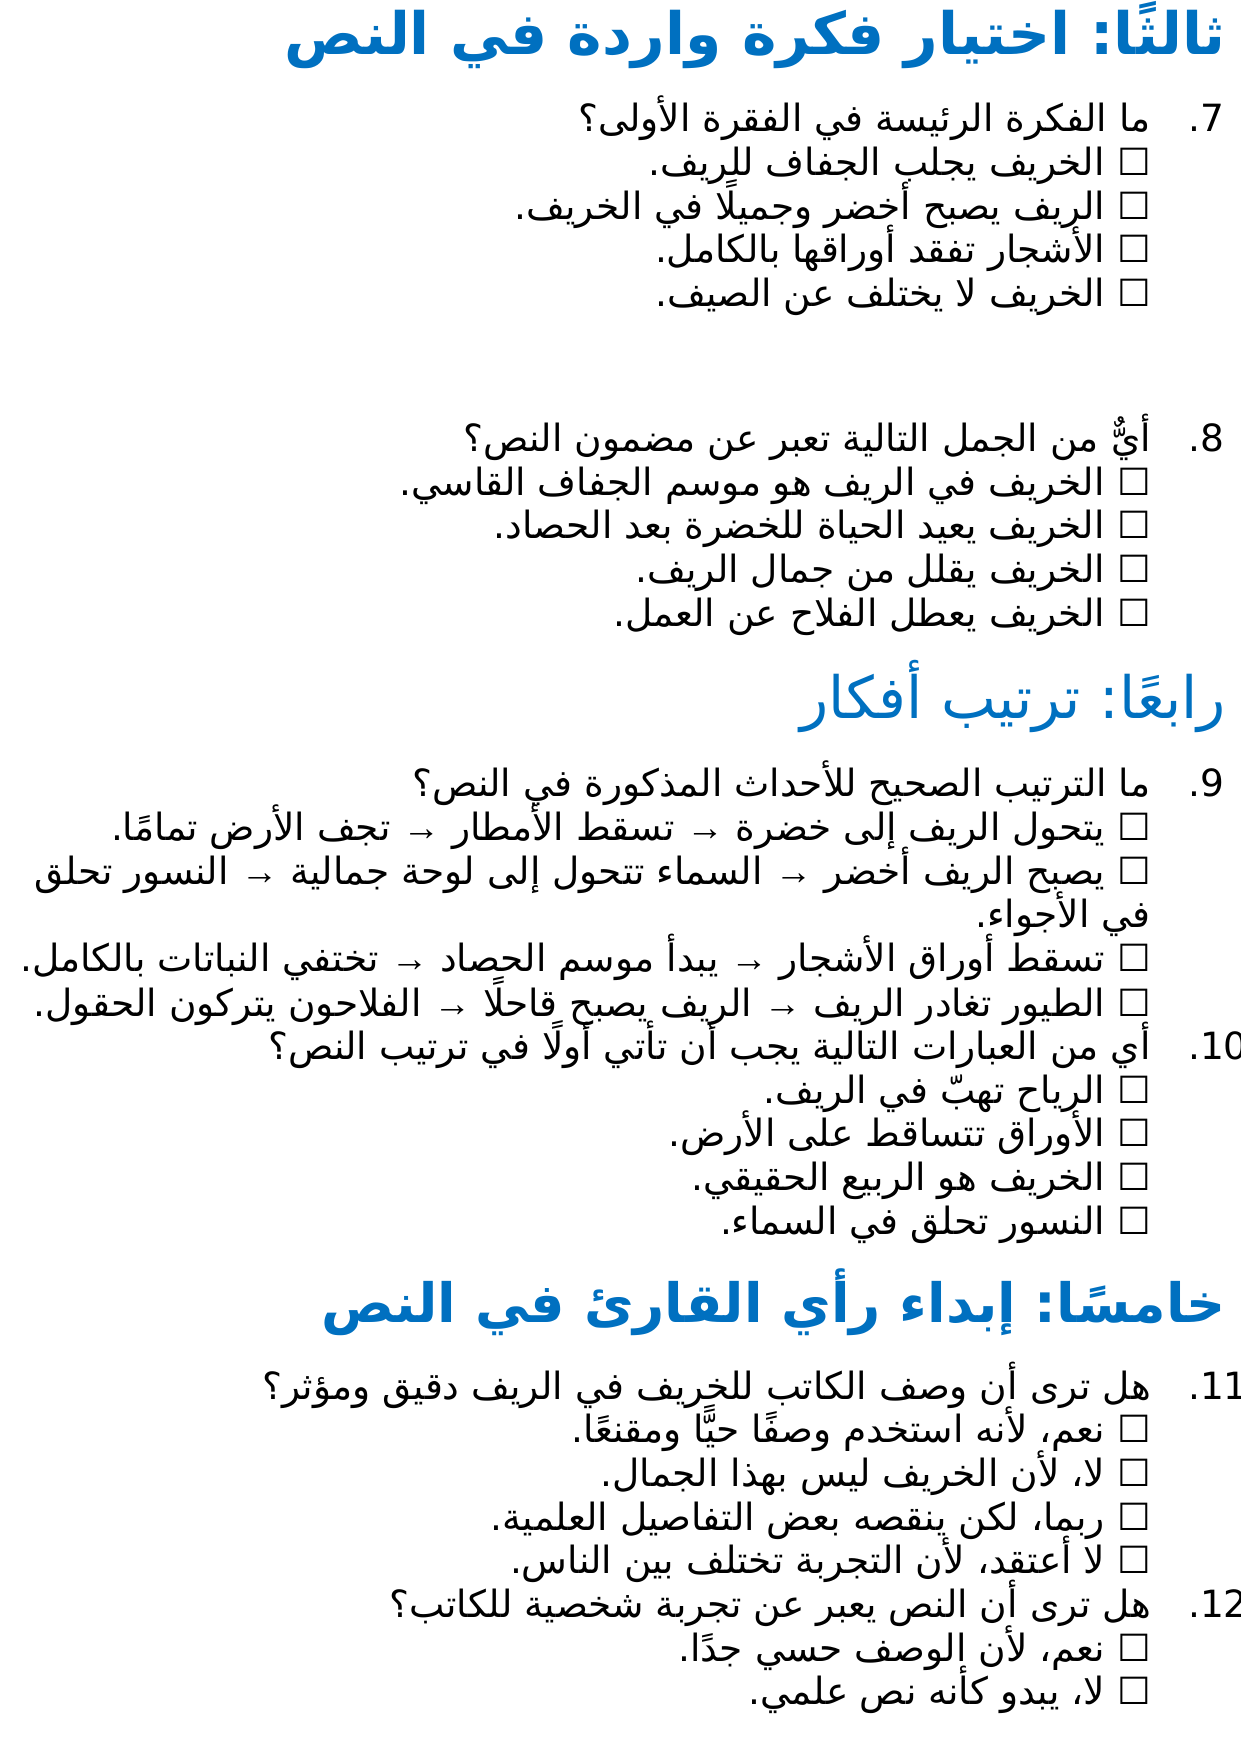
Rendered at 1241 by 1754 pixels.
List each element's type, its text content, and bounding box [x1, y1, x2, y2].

text ثالثًا: اختيار فكرة واردة في النص [15, 0, 1226, 68]
list أيٌّ من الجمل التالية تعبر عن مضمون النص؟ ☐ الخريف في الريف هو موسم الجفاف القاسي. ☐ الخريف يعيد الحياة للخضرة بعد الحصاد. ☐ الخريف يقلل من جمال الريف. ☐ الخريف يعطل الفلاح عن العمل. [15, 417, 1188, 635]
list ما الترتيب الصحيح للأحداث المذكورة في النص؟ ☐ يتحول الريف إلى خضرة → تسقط الأمطار → تجف الأرض تمامًا. ☐ يصبح الريف أخضر → السماء تتحول إلى لوحة جمالية → النسور تحلق في الأجواء. ☐ تسقط أوراق الأشجار → يبدأ موسم الحصاد → تختفي النباتات بالكامل. ☐ الطيور تغادر الريف → الريف يصبح قاحلًا → الفلاحون يتركون الحقول. [15, 761, 1188, 1025]
list ما الفكرة الرئيسة في الفقرة الأولى؟ ☐ الخريف يجلب الجفاف للريف. ☐ الريف يصبح أخضر وجميلًا في الخريف. ☐ الأشجار تفقد أوراقها بالكامل. ☐ الخريف لا يختلف عن الصيف. [15, 97, 1188, 315]
list أي من العبارات التالية يجب أن تأتي أولًا في ترتيب النص؟ ☐ الرياح تهبّ في الريف. ☐ الأوراق تتساقط على الأرض. ☐ الخريف هو الربيع الحقيقي. ☐ النسور تحلق في السماء. [15, 1025, 1188, 1243]
list هل ترى أن وصف الكاتب للخريف في الريف دقيق ومؤثر؟ ☐ نعم، لأنه استخدم وصفًا حيًّا ومقنعًا. ☐ لا، لأن الخريف ليس بهذا الجمال. ☐ ربما، لكن ينقصه بعض التفاصيل العلمية. ☐ لا أعتقد، لأن التجربة تختلف بين الناس. [15, 1364, 1188, 1583]
text رابعًا: ترتيب أفكار [15, 664, 1226, 732]
text خامسًا: إبداء رأي القارئ في النص [15, 1272, 1226, 1335]
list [15, 1583, 1188, 1713]
